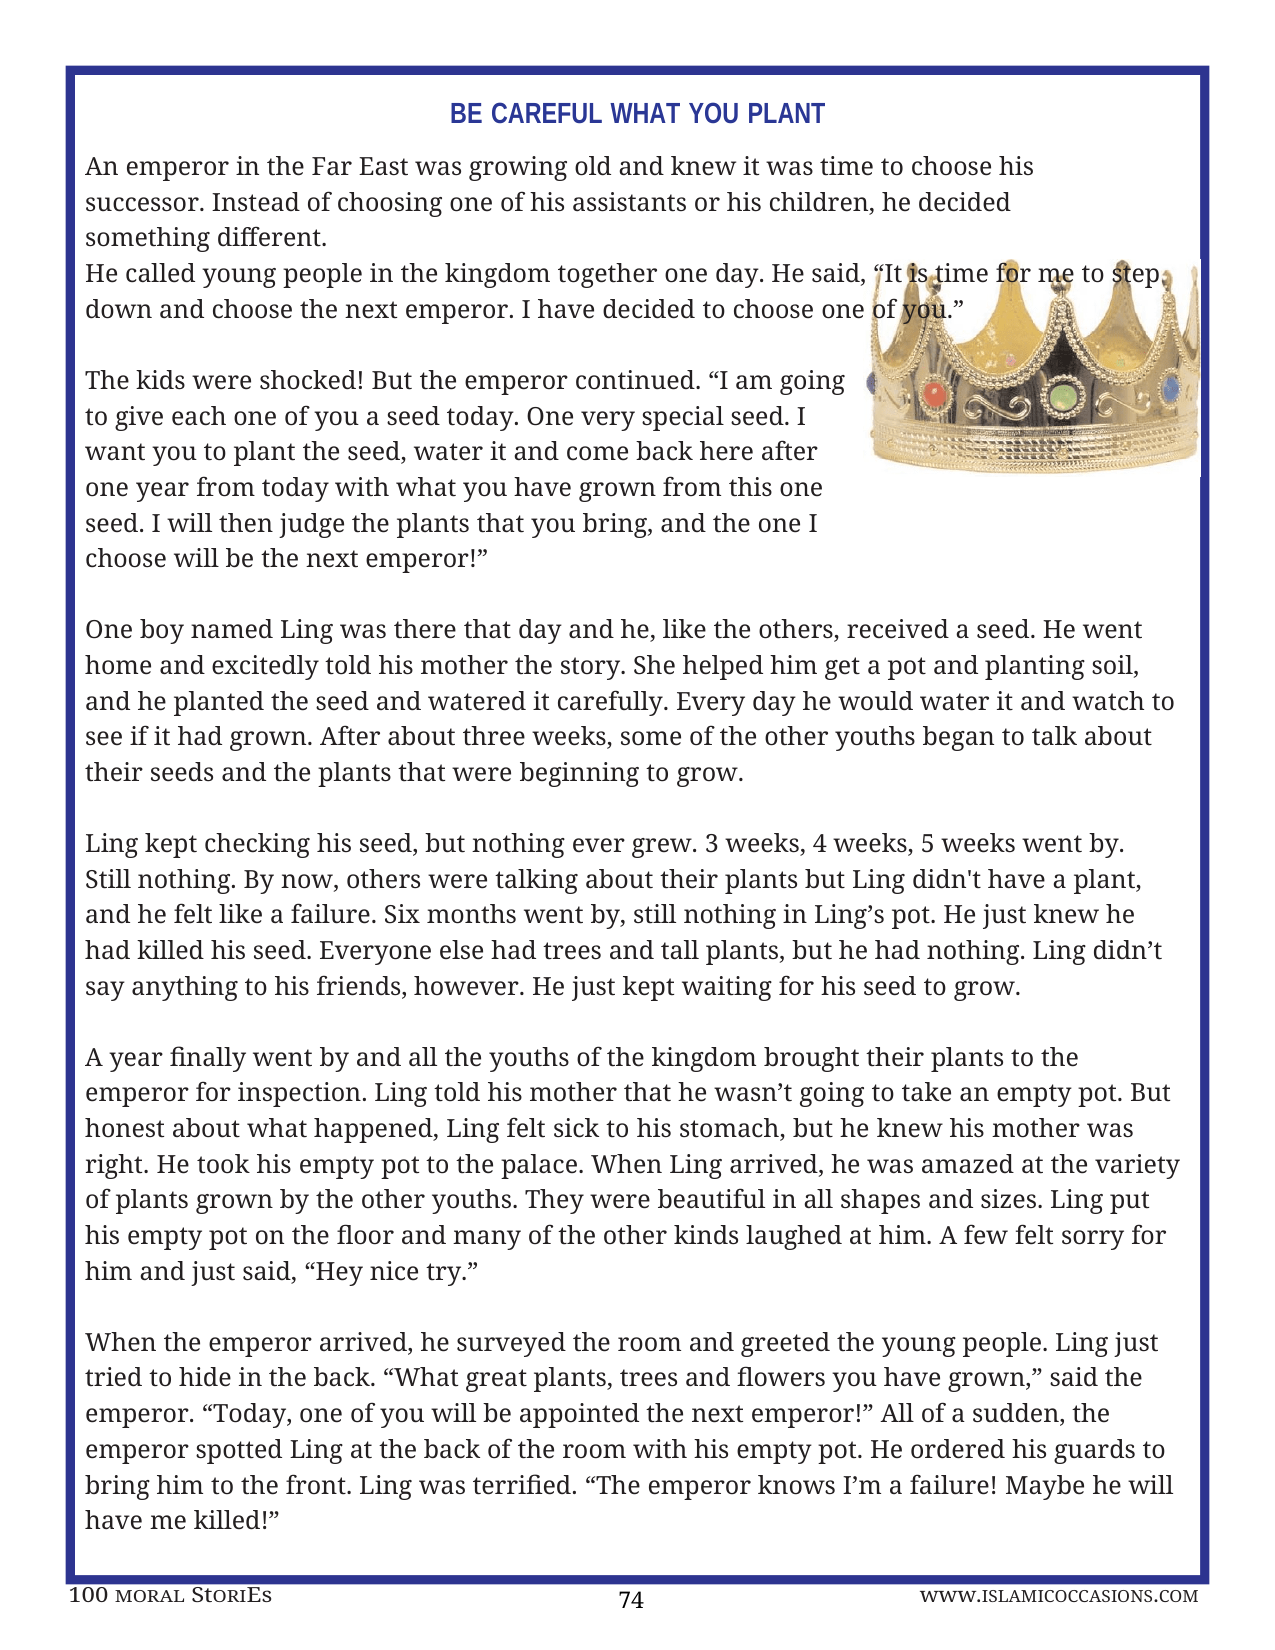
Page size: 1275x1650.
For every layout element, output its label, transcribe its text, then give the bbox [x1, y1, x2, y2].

text A year finally went by and all the youths of the kingdom brought their plants to the emperor for inspection. Ling told his mother that he wasn’t going to take an empty pot. But honest about what happened, Ling felt sick to his stomach, but he knew his mother was right. He took his empty pot to the palace. When Ling arrived, he was amazed at the variety of plants grown by the other youths. They were beautiful in all shapes and sizes. Ling put his empty pot on the floor and many of the other kinds laughed at him. A few felt sorry for him and just said, “Hey nice try.” [85, 1039, 1186, 1288]
text Ling kept checking his seed, but nothing ever grew. 3 weeks, 4 weeks, 5 weeks went by. Still nothing. By now, others were talking about their plants but Ling didn't have a plant, and he felt like a failure. Six months went by, still nothing in Ling’s pot. He just knew he had killed his seed. Everyone else had trees and tall plants, but he had nothing. Ling didn’t say anything to his friends, however. He just kept waiting for his seed to grow. [85, 826, 1177, 1002]
text One boy named Ling was there that day and he, like the others, received a seed. He went home and excitedly told his mother the story. She helped him get a pot and planting soil, and he planted the seed and watered it carefully. Every day he would water it and watch to see if it had grown. After about three weeks, some of the other youths began to talk about their seeds and the plants that were beginning to grow. [85, 612, 1183, 789]
text An emperor in the Far East was growing old and knew it was time to choose his successor. Instead of choosing one of his assistants or his children, he decided something different. [85, 148, 1139, 254]
text The kids were shocked! But the emperor continued. “I am going to give each one of you a seed today. One very special seed. I want you to plant the seed, water it and come back here after one year from today with what you have grown from this one seed. I will then judge the plants that you bring, and the one I choose will be the next emperor!” [85, 362, 849, 575]
picture [863, 259, 1201, 477]
text When the emperor arrived, he surveyed the room and greeted the young people. Ling just tried to hide in the back. “What great plants, trees and flowers you have grown,” said the emperor. “Today, one of you will be appointed the next emperor!” All of a sudden, the emperor spotted Ling at the back of the room with his empty pot. He ordered his guards to bring him to the front. Ling was terrified. “The emperor knows I’m a failure! Maybe he will have me killed!” [85, 1324, 1188, 1537]
subtitle BE CAREFUL WHAT YOU PLANT [86, 96, 1189, 129]
text He called young people in the kingdom together one day. He said, “It is time for me to step down and choose the next emperor. I have decided to choose one of you.” [85, 256, 1172, 326]
